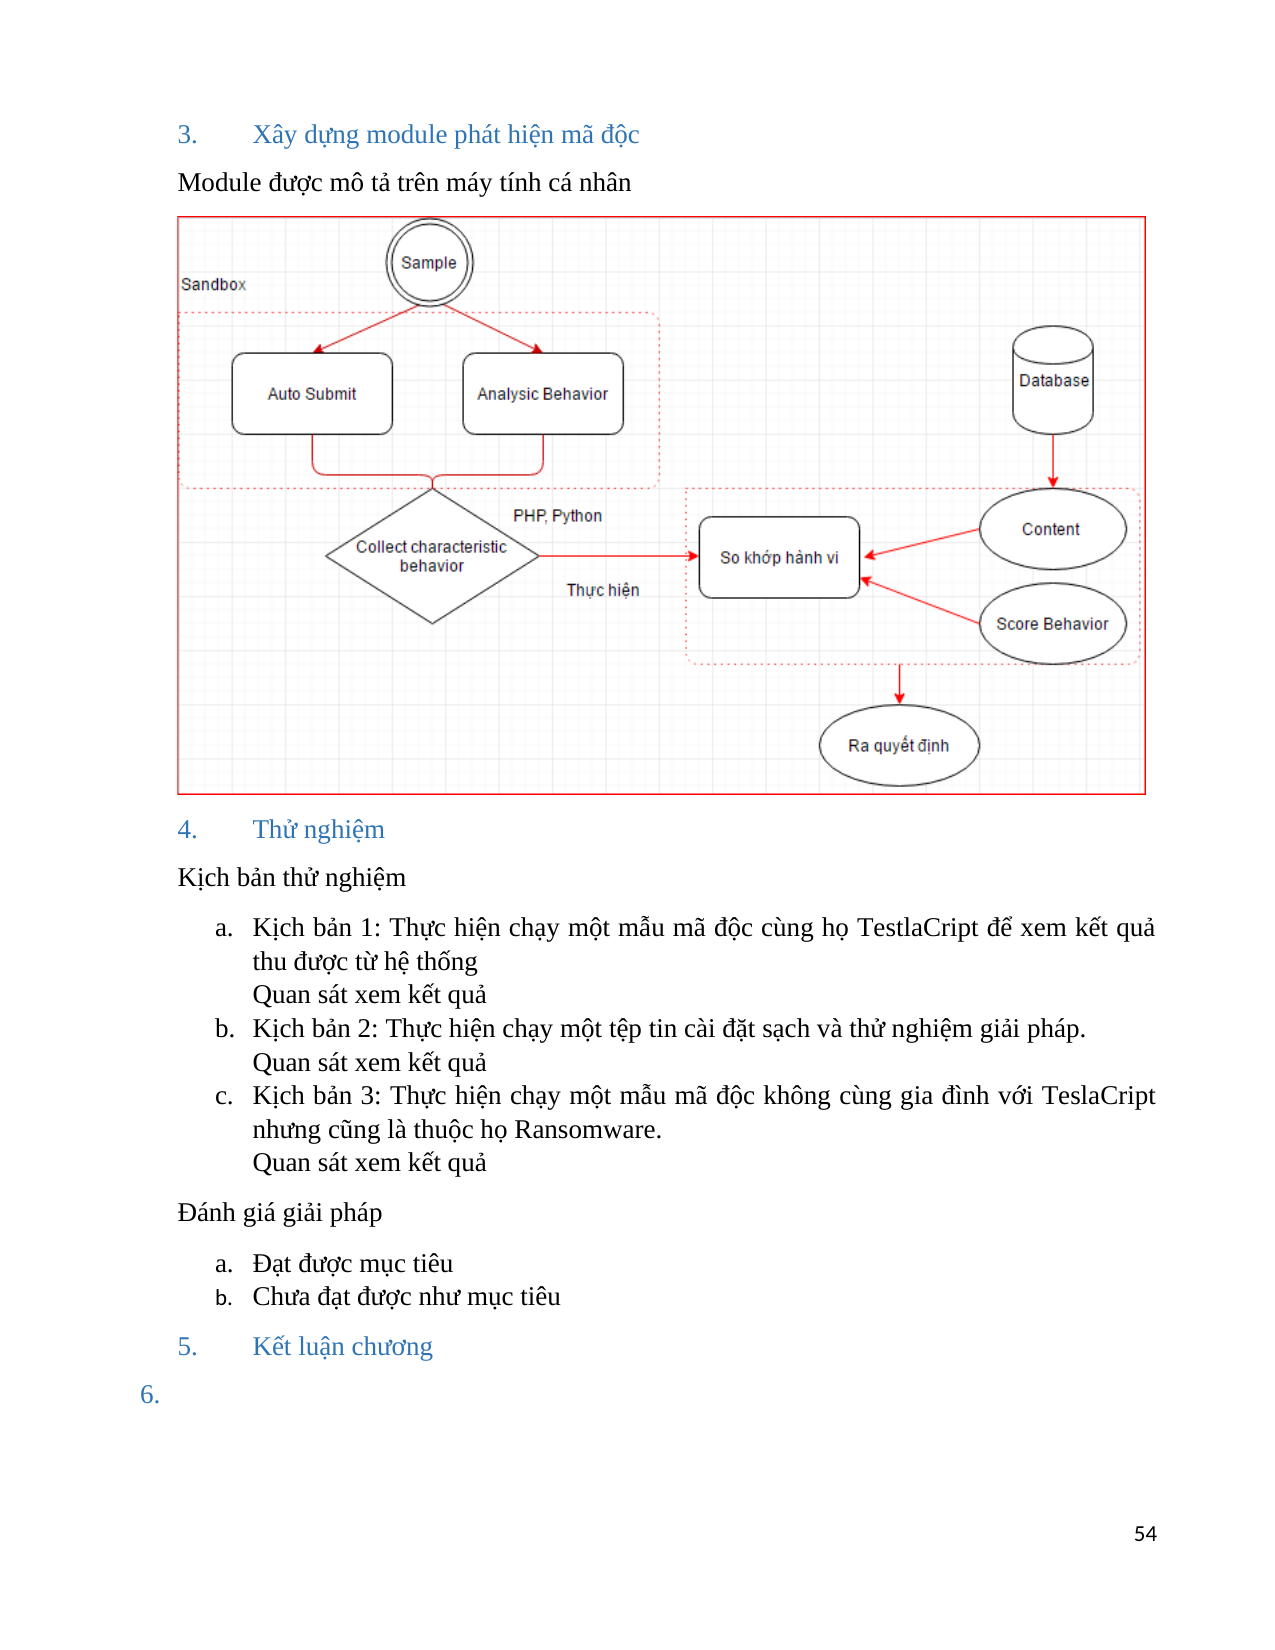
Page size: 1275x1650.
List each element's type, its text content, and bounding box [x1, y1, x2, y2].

subtitle Xây dựng module phát hiện mã độc [177, 118, 1157, 149]
list Quan sát xem kết quả [252, 978, 1157, 1010]
list Kịch bản 1: Thực hiện chạy một mẫu mã độc cùng họ TestlaCript để xem kết quả thu được từ hệ thống [215, 911, 1157, 976]
list Kịch bản 2: Thực hiện chạy một tệp tin cài đặt sạch và thử nghiệm giải pháp. [215, 1012, 1157, 1043]
list Quan sát xem kết quả [252, 1146, 1157, 1177]
list Chưa đạt được như mục tiêu [215, 1280, 1157, 1311]
list Kịch bản 3: Thực hiện chạy một mẫu mã độc không cùng gia đình với TeslaCript nhưng cũng là thuộc họ Ransomware. [215, 1079, 1157, 1144]
subtitle Kết luận chương [177, 1330, 1157, 1362]
picture [177, 216, 1146, 795]
text Kịch bản thử nghiệm [177, 861, 1157, 892]
subtitle Thử nghiệm [177, 813, 1157, 844]
list Quan sát xem kết quả [252, 1046, 1157, 1077]
text Đánh giá giải pháp [177, 1196, 1157, 1228]
text Module được mô tả trên máy tính cá nhân [177, 166, 1157, 197]
list Đạt được mục tiêu [215, 1247, 1157, 1278]
